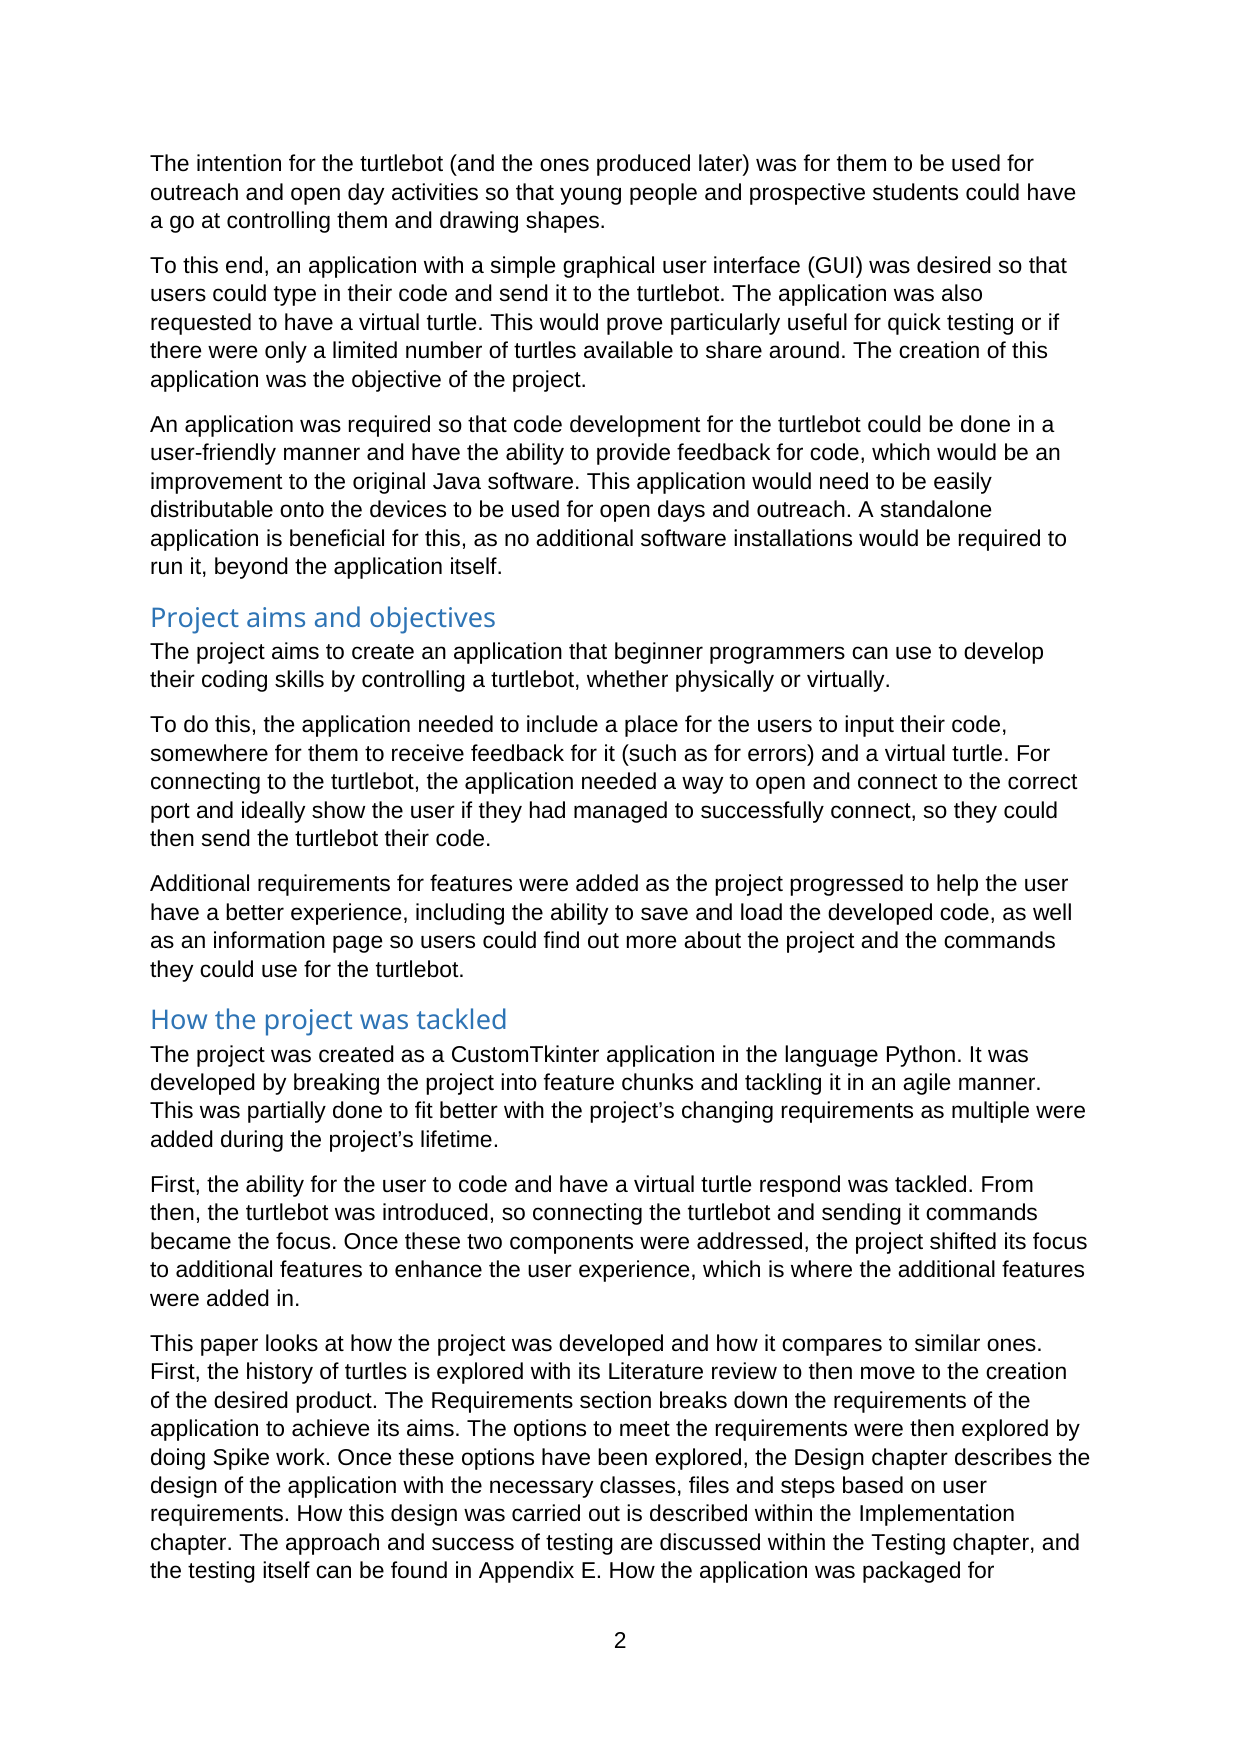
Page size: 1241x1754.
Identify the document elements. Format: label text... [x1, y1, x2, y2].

text Additional requirements for features were added as the project progressed to help the user have a better experience, including the ability to save and load the developed code, as well as an information page so users could find out more about the project and the commands they could use for the turtlebot. [150, 870, 1090, 982]
text The intention for the turtlebot (and the ones produced later) was for them to be used for outreach and open day activities so that young people and prospective students could have a go at controlling them and drawing shapes. [150, 150, 1090, 233]
subtitle Project aims and objectives [150, 598, 1090, 635]
text To this end, an application with a simple graphical user interface (GUI) was desired so that users could type in their code and send it to the turtlebot. The application was also requested to have a virtual turtle. This would prove particularly useful for quick testing or if there were only a limited number of turtles available to share around. The creation of this application was the objective of the project. [150, 252, 1090, 392]
text To do this, the application needed to include a place for the users to input their code, somewhere for them to receive feedback for it (such as for errors) and a virtual turtle. For connecting to the turtlebot, the application needed a way to open and connect to the correct port and ideally show the user if they had managed to successfully connect, so they could then send the turtlebot their code. [150, 711, 1090, 852]
text The project was created as a CustomTkinter application in the language Python. It was developed by breaking the project into feature chunks and tackling it in an agile manner. This was partially done to fit better with the project’s changing requirements as multiple were added during the project’s lifetime. [150, 1041, 1090, 1152]
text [150, 1330, 1090, 1584]
text The project aims to create an application that beginner programmers can use to develop their coding skills by controlling a turtlebot, whether physically or virtually. [150, 638, 1090, 693]
text First, the ability for the user to code and have a virtual turtle respond was tackled. From then, the turtlebot was introduced, so connecting the turtlebot and sending it commands became the focus. Once these two components were addressed, the project shifted its focus to additional features to enhance the user experience, which is where the additional features were added in. [150, 1171, 1090, 1311]
text An application was required so that code development for the turtlebot could be done in a user-friendly manner and have the ability to provide feedback for code, which would be an improvement to the original Java software. This application would need to be easily distributable onto the devices to be used for open days and outreach. A standalone application is beneficial for this, as no additional software installations would be required to run it, beyond the application itself. [150, 411, 1090, 579]
subtitle How the project was tackled [150, 1001, 1090, 1038]
